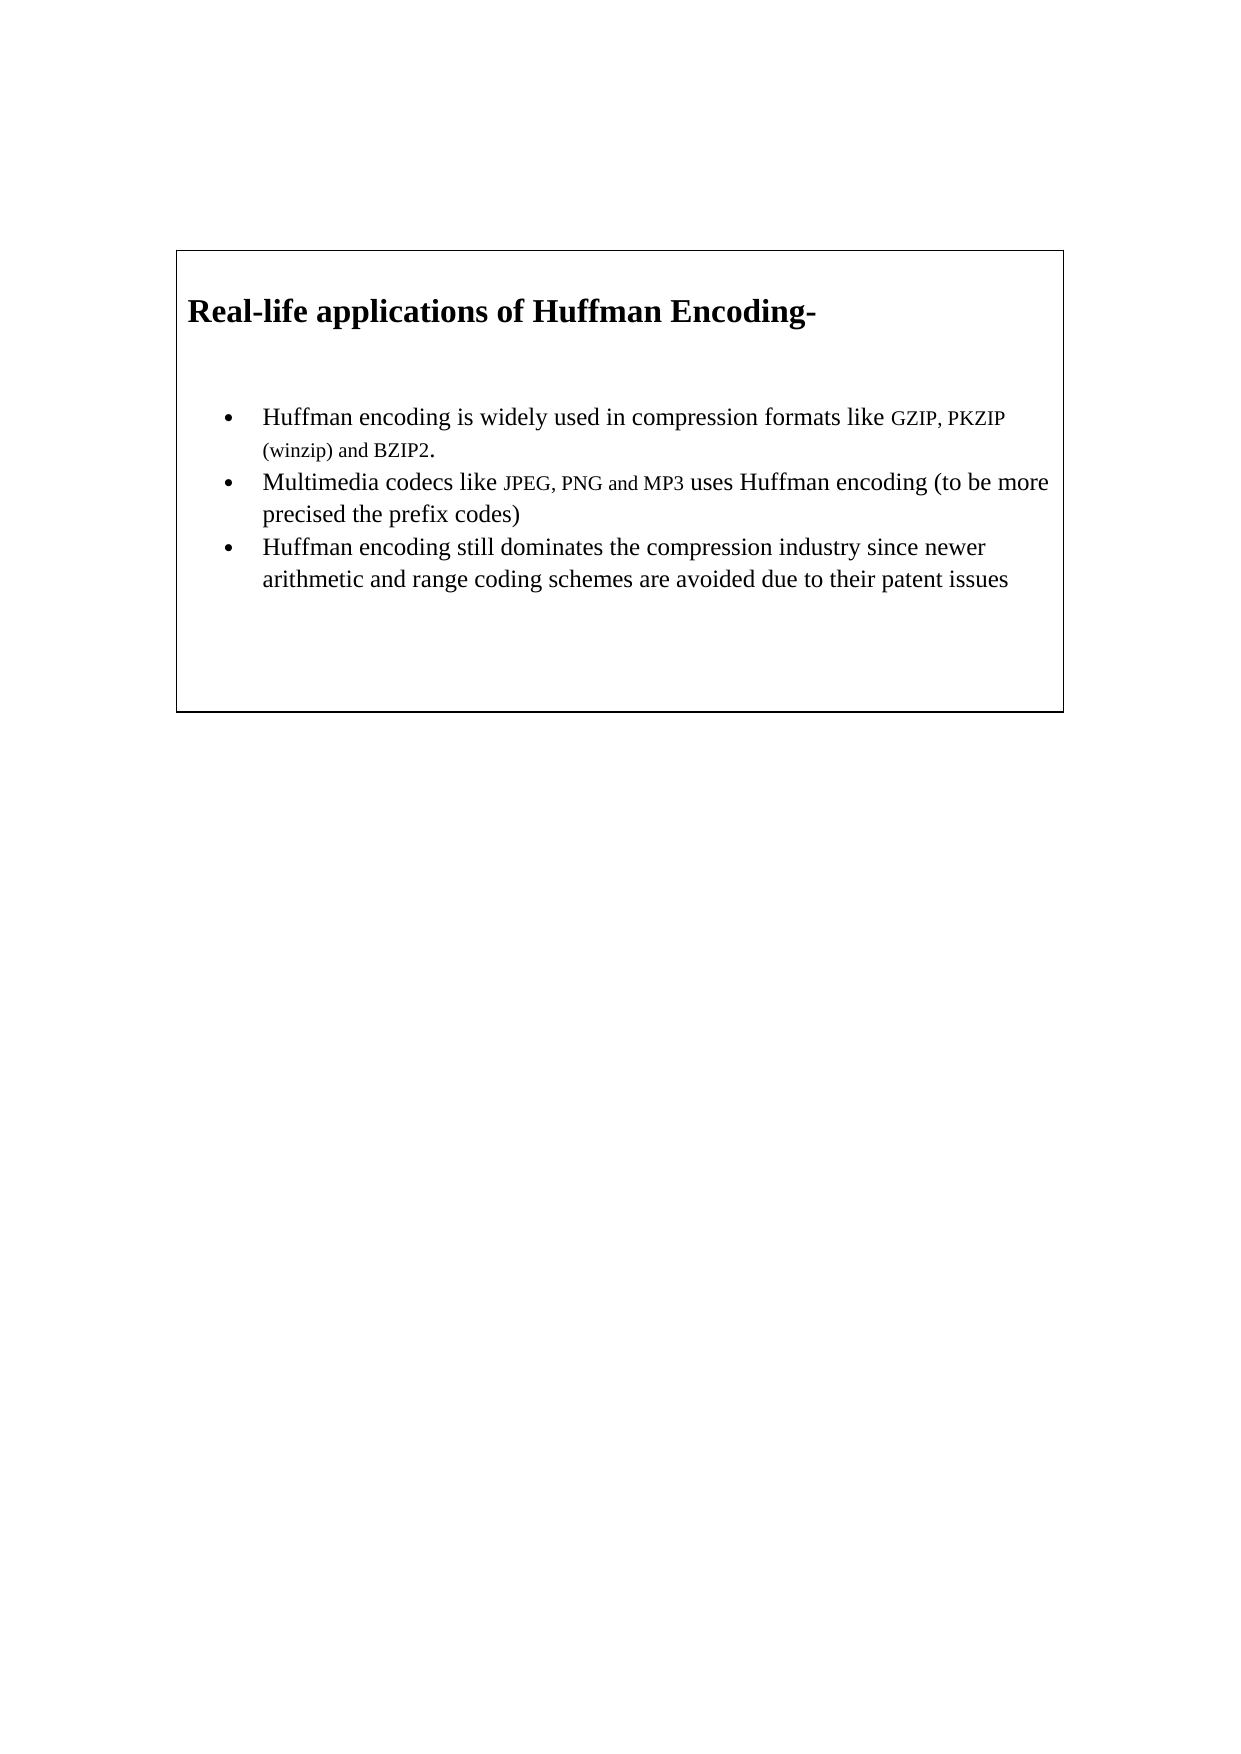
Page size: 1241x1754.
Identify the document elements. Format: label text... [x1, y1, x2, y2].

table_header Real-life applications of Huffman Encoding- Huffman encoding is widely used in compression formats like GZIP, PKZIP (winzip) and BZIP2. Multimedia codecs like JPEG, PNG and MP3 uses Huffman encoding (to be more precised the prefix codes) Huffman encoding still dominates the compression industry since newer arithmetic and range coding schemes are avoided due to their patent issues [177, 251, 1063, 711]
